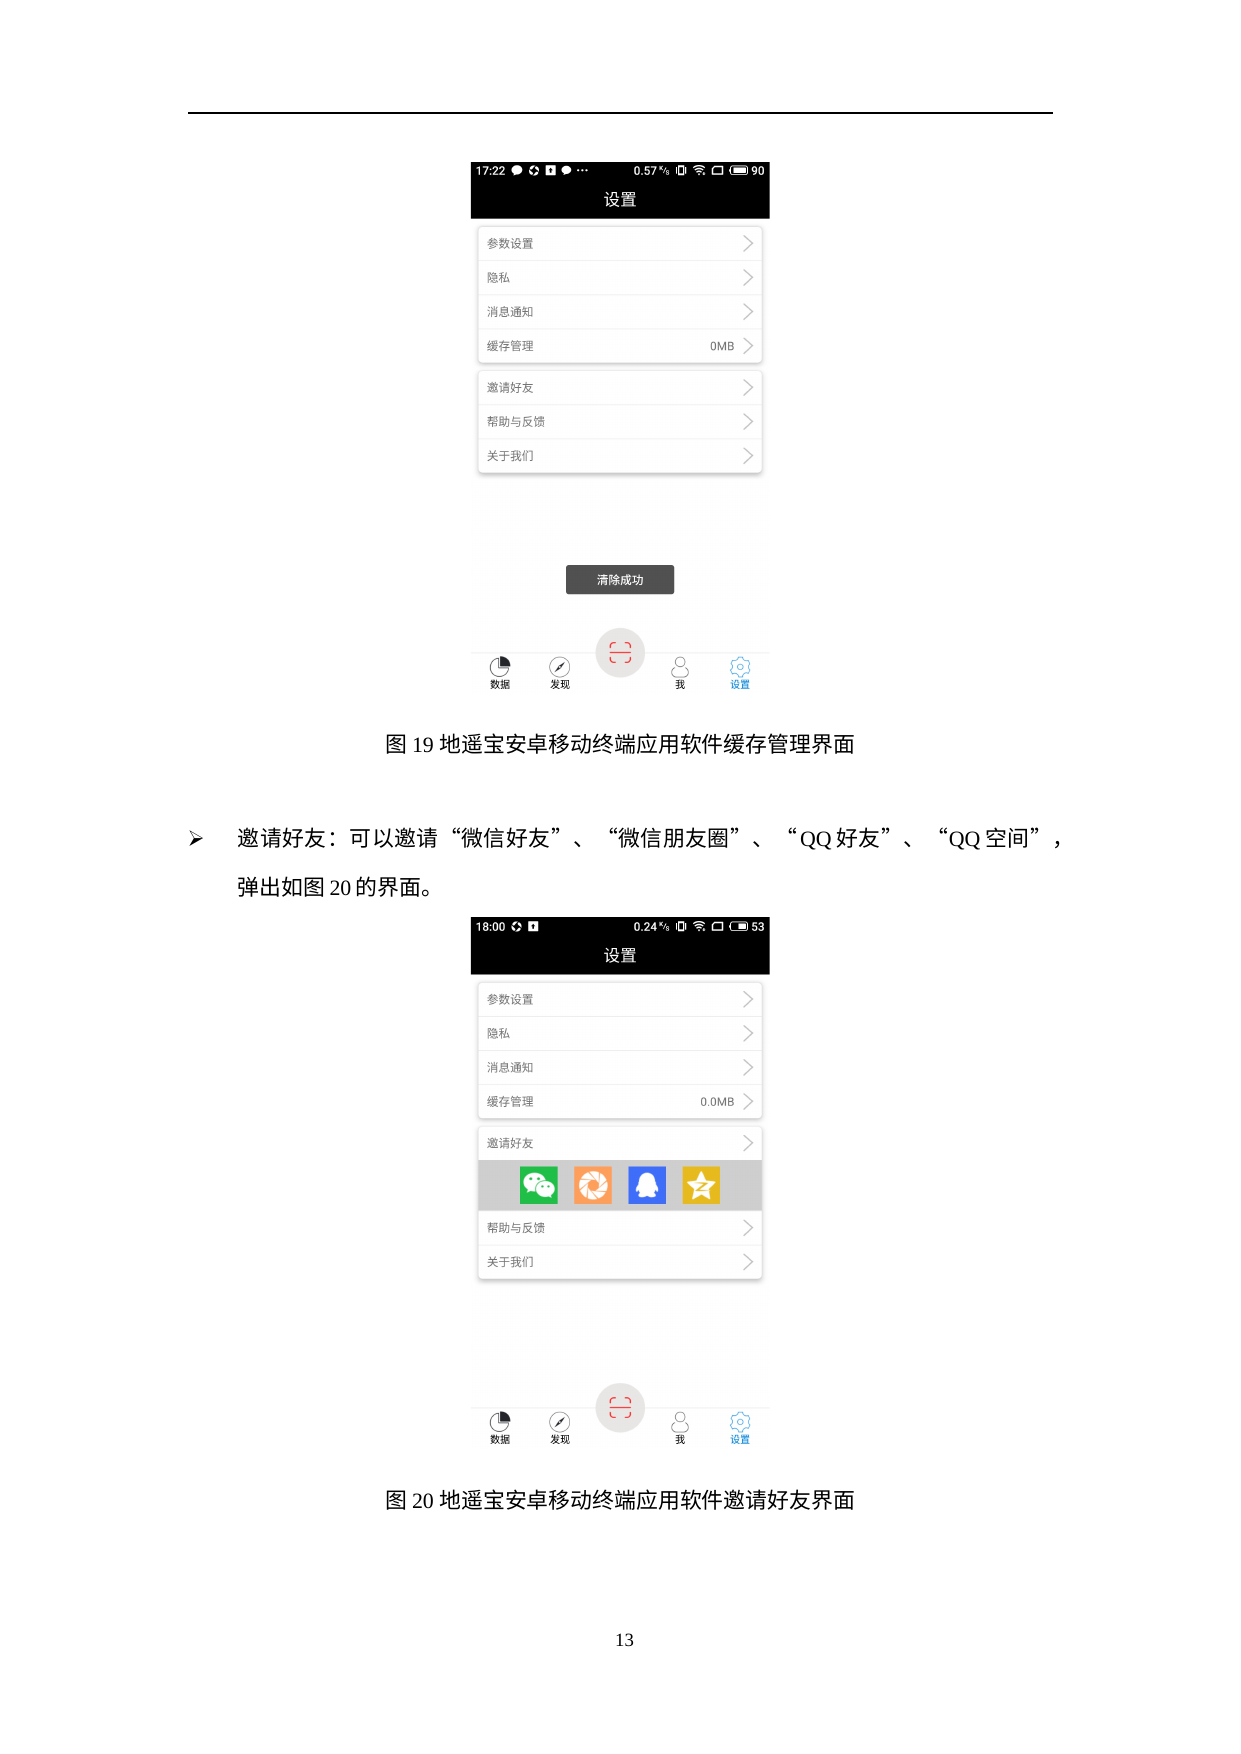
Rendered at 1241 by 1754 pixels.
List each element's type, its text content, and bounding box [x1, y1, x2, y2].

picture [470, 917, 770, 1449]
list 邀请好友：可以邀请“微信好友”、“微信朋友圈”、“QQ好友”、“QQ空间”，弹出如图20的界面。 [187, 821, 1053, 902]
picture [470, 162, 770, 694]
text 图20 地遥宝安卓移动终端应用软件邀请好友界面 [187, 1483, 1053, 1515]
text 图19 地遥宝安卓移动终端应用软件缓存管理界面 [187, 727, 1053, 759]
